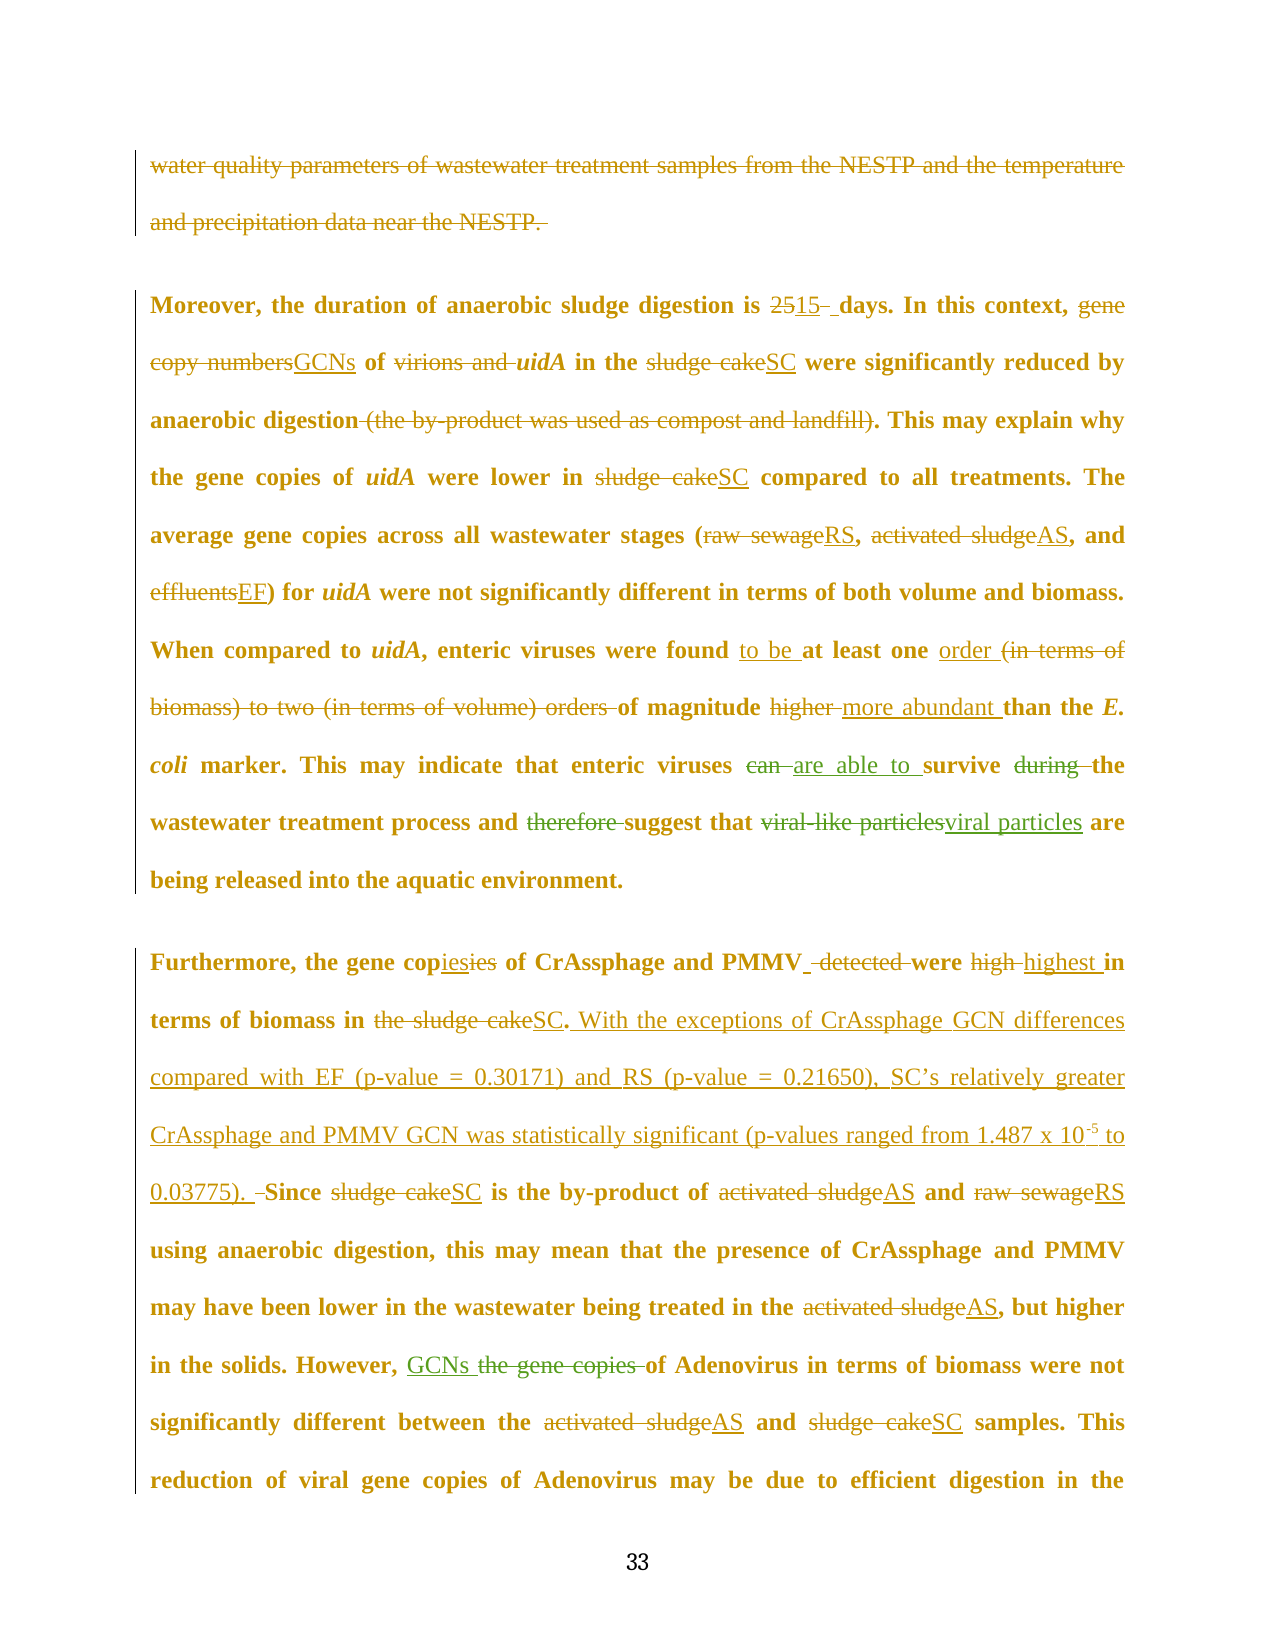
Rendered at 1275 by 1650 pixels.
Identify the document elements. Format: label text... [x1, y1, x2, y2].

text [150, 150, 1125, 166]
text Moreover, the duration of anaerobic sludge digestion is days. In this context, of uidA in the were significantly reduced by anaerobic digestion. This may explain why the gene copies of uidA were lower in compared to all treatments. The average gene copies across all wastewater stages (, , and ) for uidA were not significantly different in terms of both volume and biomass. When compared to uidA, enteric viruses were found at least one of magnitude than the E. coli marker. This may indicate that enteric viruses survive the wastewater treatment process and suggest that are being released into the aquatic environment. [150, 290, 1125, 894]
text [150, 1088, 1125, 1494]
